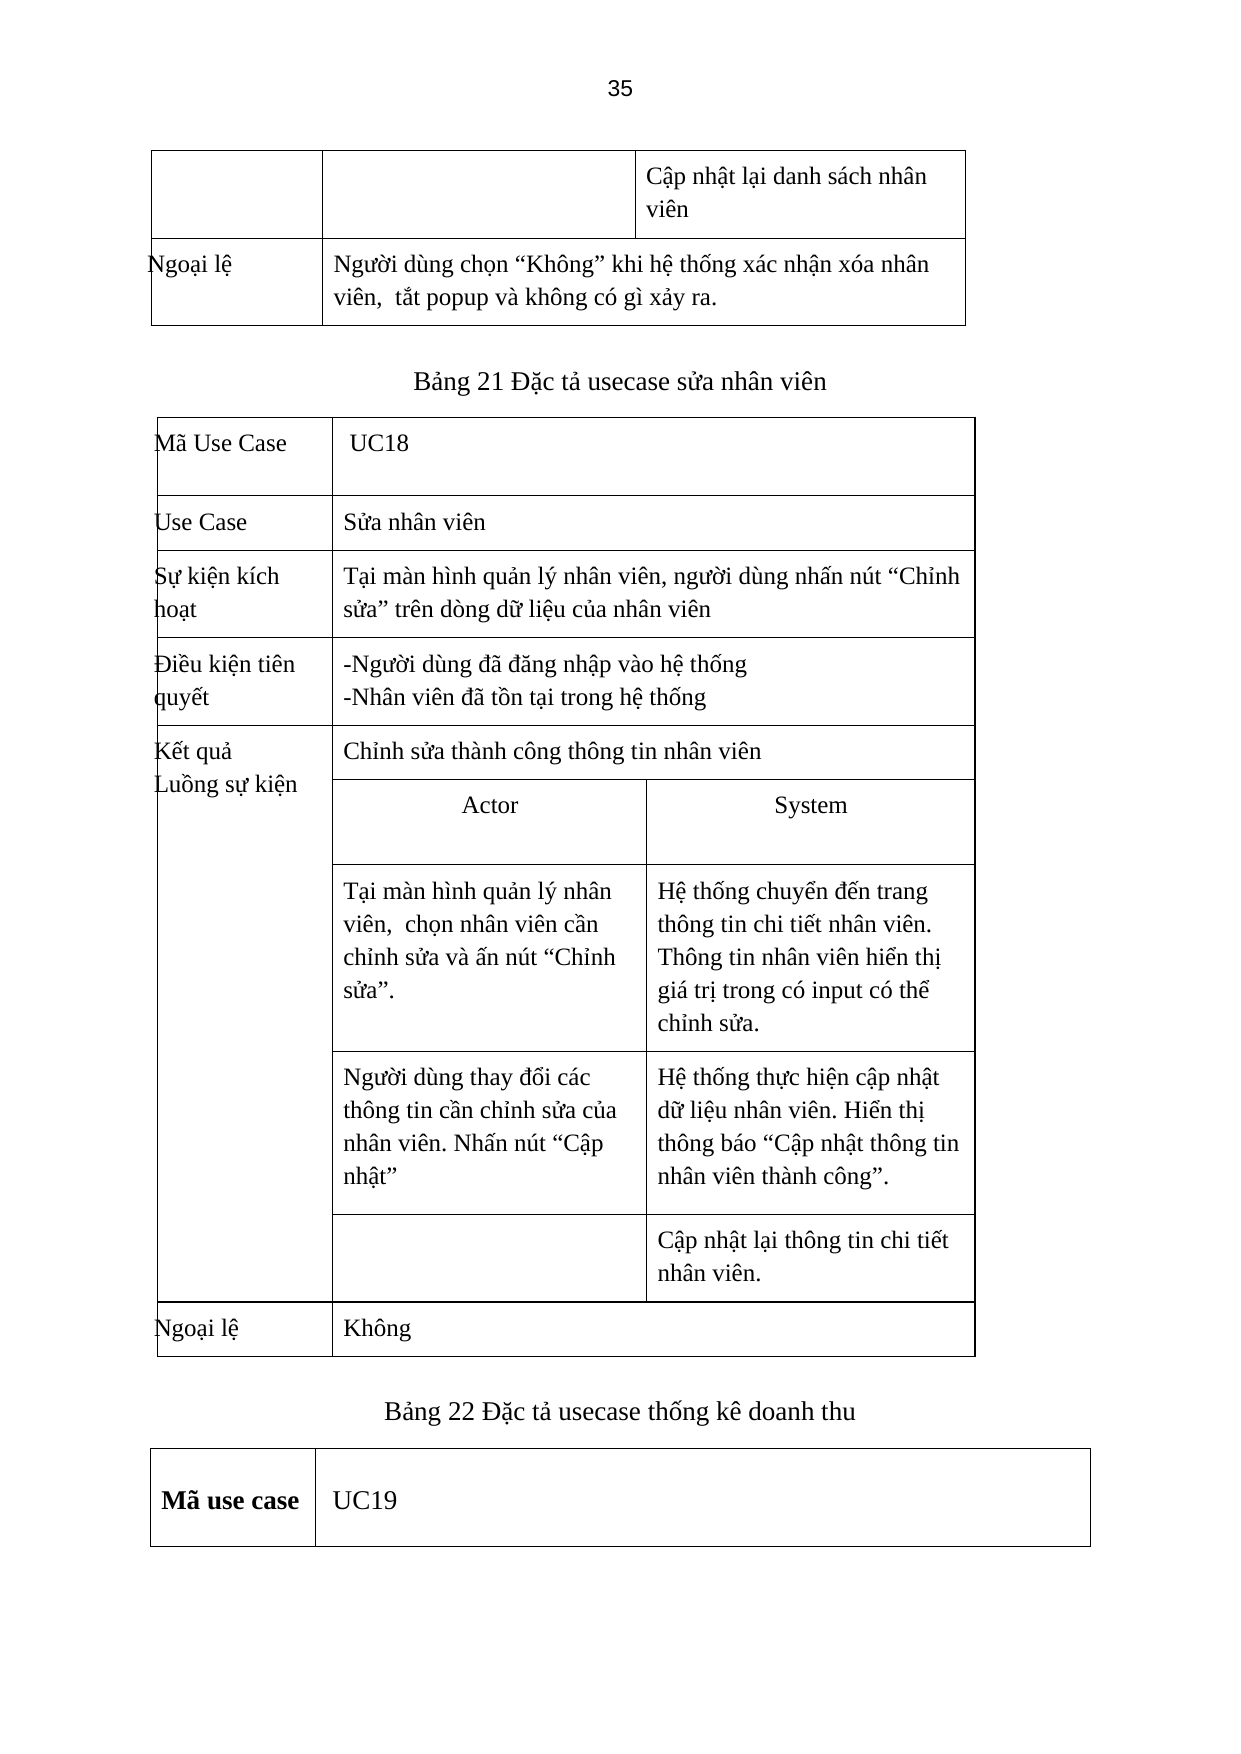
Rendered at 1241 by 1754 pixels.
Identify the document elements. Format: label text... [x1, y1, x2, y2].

table_cell System [647, 780, 974, 864]
table_cell Hệ thống thực hiện cập nhật dữ liệu nhân viên. Hiển thị thông báo “Cập nhật thông tin nhân viên thành công”. [647, 1052, 974, 1214]
table_cell [333, 1215, 646, 1301]
table_cell Use Case [158, 496, 332, 550]
table_cell Không [333, 1303, 974, 1356]
table_cell Sự kiện kích hoạt [158, 551, 332, 637]
table_cell Người dùng thay đổi các thông tin cần chỉnh sửa của nhân viên. Nhấn nút “Cập nhật” [333, 1052, 646, 1214]
table_cell Cập nhật lại danh sách nhân viên [636, 151, 965, 237]
table_cell Tại màn hình quản lý nhân viên, chọn nhân viên cần chỉnh sửa và ấn nút “Chỉnh sửa”. [333, 865, 646, 1051]
table_cell Hệ thống chuyển đến trang thông tin chi tiết nhân viên. Thông tin nhân viên hiển thị giá trị trong có input có thể chỉnh sửa. [647, 865, 974, 1051]
table_cell Điều kiện tiên quyết [158, 638, 332, 725]
table_cell Actor [333, 780, 646, 864]
table_cell Ngoại lệ [152, 239, 322, 325]
table_header UC19 [316, 1449, 1090, 1546]
table_cell Cập nhật lại thông tin chi tiết nhân viên. [647, 1215, 974, 1301]
table_cell -Người dùng đã đăng nhập vào hệ thống -Nhân viên đã tồn tại trong hệ thống [333, 638, 974, 725]
text Bảng 22 Đặc tả usecase thống kê doanh thu [150, 1395, 1090, 1427]
table_cell Người dùng chọn “Không” khi hệ thống xác nhận xóa nhân viên, tắt popup và không có gì xảy ra. [323, 239, 965, 325]
table_cell Sửa nhân viên [333, 496, 974, 550]
table_header UC18 [333, 418, 974, 495]
table_cell [323, 151, 635, 237]
table_cell Chỉnh sửa thành công thông tin nhân viên [333, 726, 974, 779]
table_cell Kết quả Luồng sự kiện [158, 726, 332, 1301]
table_header Mã Use Case [158, 418, 332, 495]
table_cell Tại màn hình quản lý nhân viên, người dùng nhấn nút “Chỉnh sửa” trên dòng dữ liệu của nhân viên [333, 551, 974, 637]
text Bảng 21 Đặc tả usecase sửa nhân viên [150, 364, 1090, 396]
table_header Mã use case [151, 1449, 315, 1546]
table_cell Ngoại lệ [158, 1303, 332, 1356]
